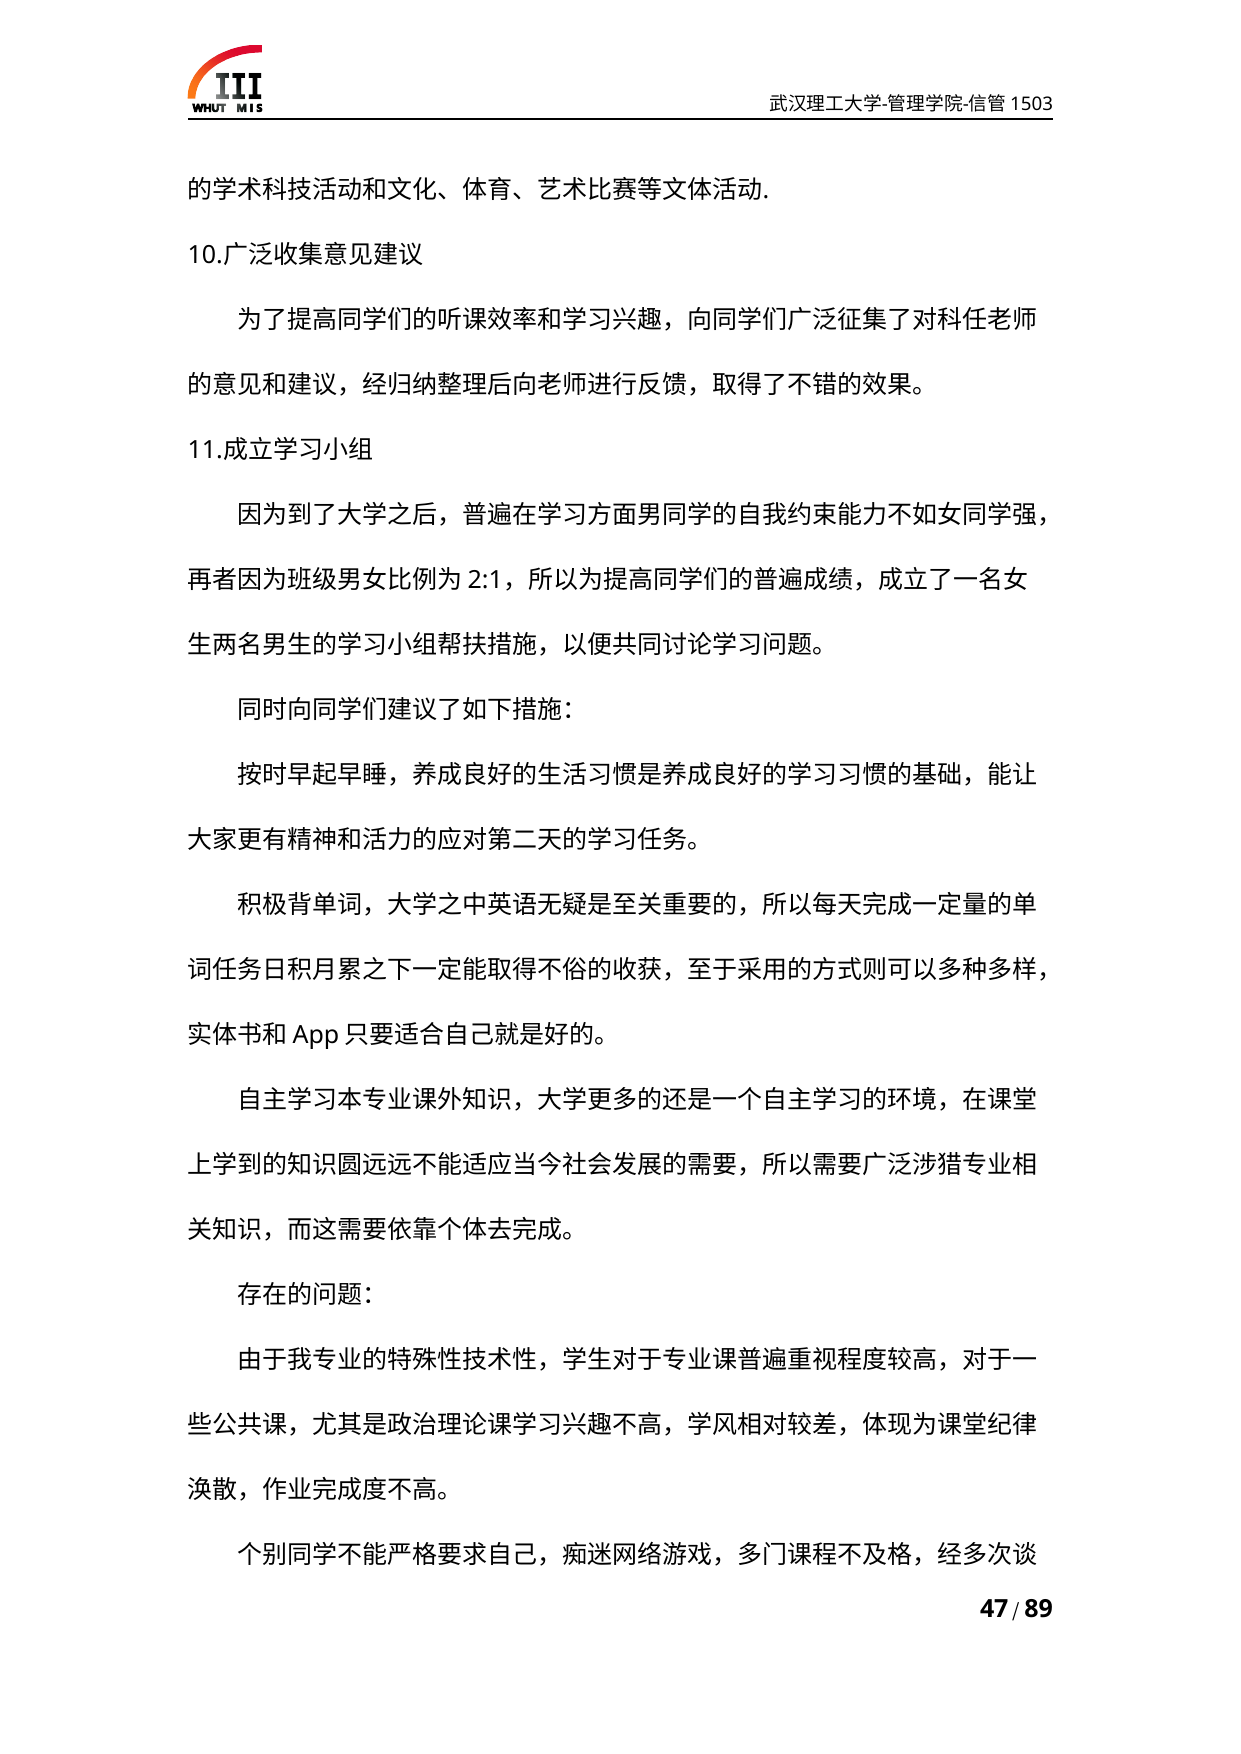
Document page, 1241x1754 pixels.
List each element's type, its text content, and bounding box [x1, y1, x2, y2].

text 同时向同学们建议了如下措施： [187, 676, 1053, 741]
text 存在的问题： [187, 1261, 1053, 1326]
text 10.广泛收集意见建议 [187, 221, 1053, 286]
text 按时早起早睡，养成良好的生活习惯是养成良好的学习习惯的基础，能让大家更有精神和活力的应对第二天的学习任务。 [187, 741, 1053, 871]
text 因为到了大学之后，普遍在学习方面男同学的自我约束能力不如女同学强，再者因为班级男女比例为2:1，所以为提高同学们的普遍成绩，成立了一名女生两名男生的学习小组帮扶措施，以便共同讨论学习问题。 [187, 481, 1053, 676]
text 积极背单词，大学之中英语无疑是至关重要的，所以每天完成一定量的单词任务日积月累之下一定能取得不俗的收获，至于采用的方式则可以多种多样，实体书和App只要适合自己就是好的。 [187, 871, 1053, 1066]
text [187, 156, 1053, 221]
text 11.成立学习小组 [187, 416, 1053, 481]
text 由于我专业的特殊性技术性，学生对于专业课普遍重视程度较高，对于一些公共课，尤其是政治理论课学习兴趣不高，学风相对较差，体现为课堂纪律涣散，作业完成度不高。 [187, 1326, 1053, 1521]
text 自主学习本专业课外知识，大学更多的还是一个自主学习的环境，在课堂上学到的知识圆远远不能适应当今社会发展的需要，所以需要广泛涉猎专业相关知识，而这需要依靠个体去完成。 [187, 1066, 1053, 1261]
text 为了提高同学们的听课效率和学习兴趣，向同学们广泛征集了对科任老师的意见和建议，经归纳整理后向老师进行反馈，取得了不错的效果。 [187, 286, 1053, 416]
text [187, 1521, 1053, 1586]
picture [187, 45, 264, 116]
